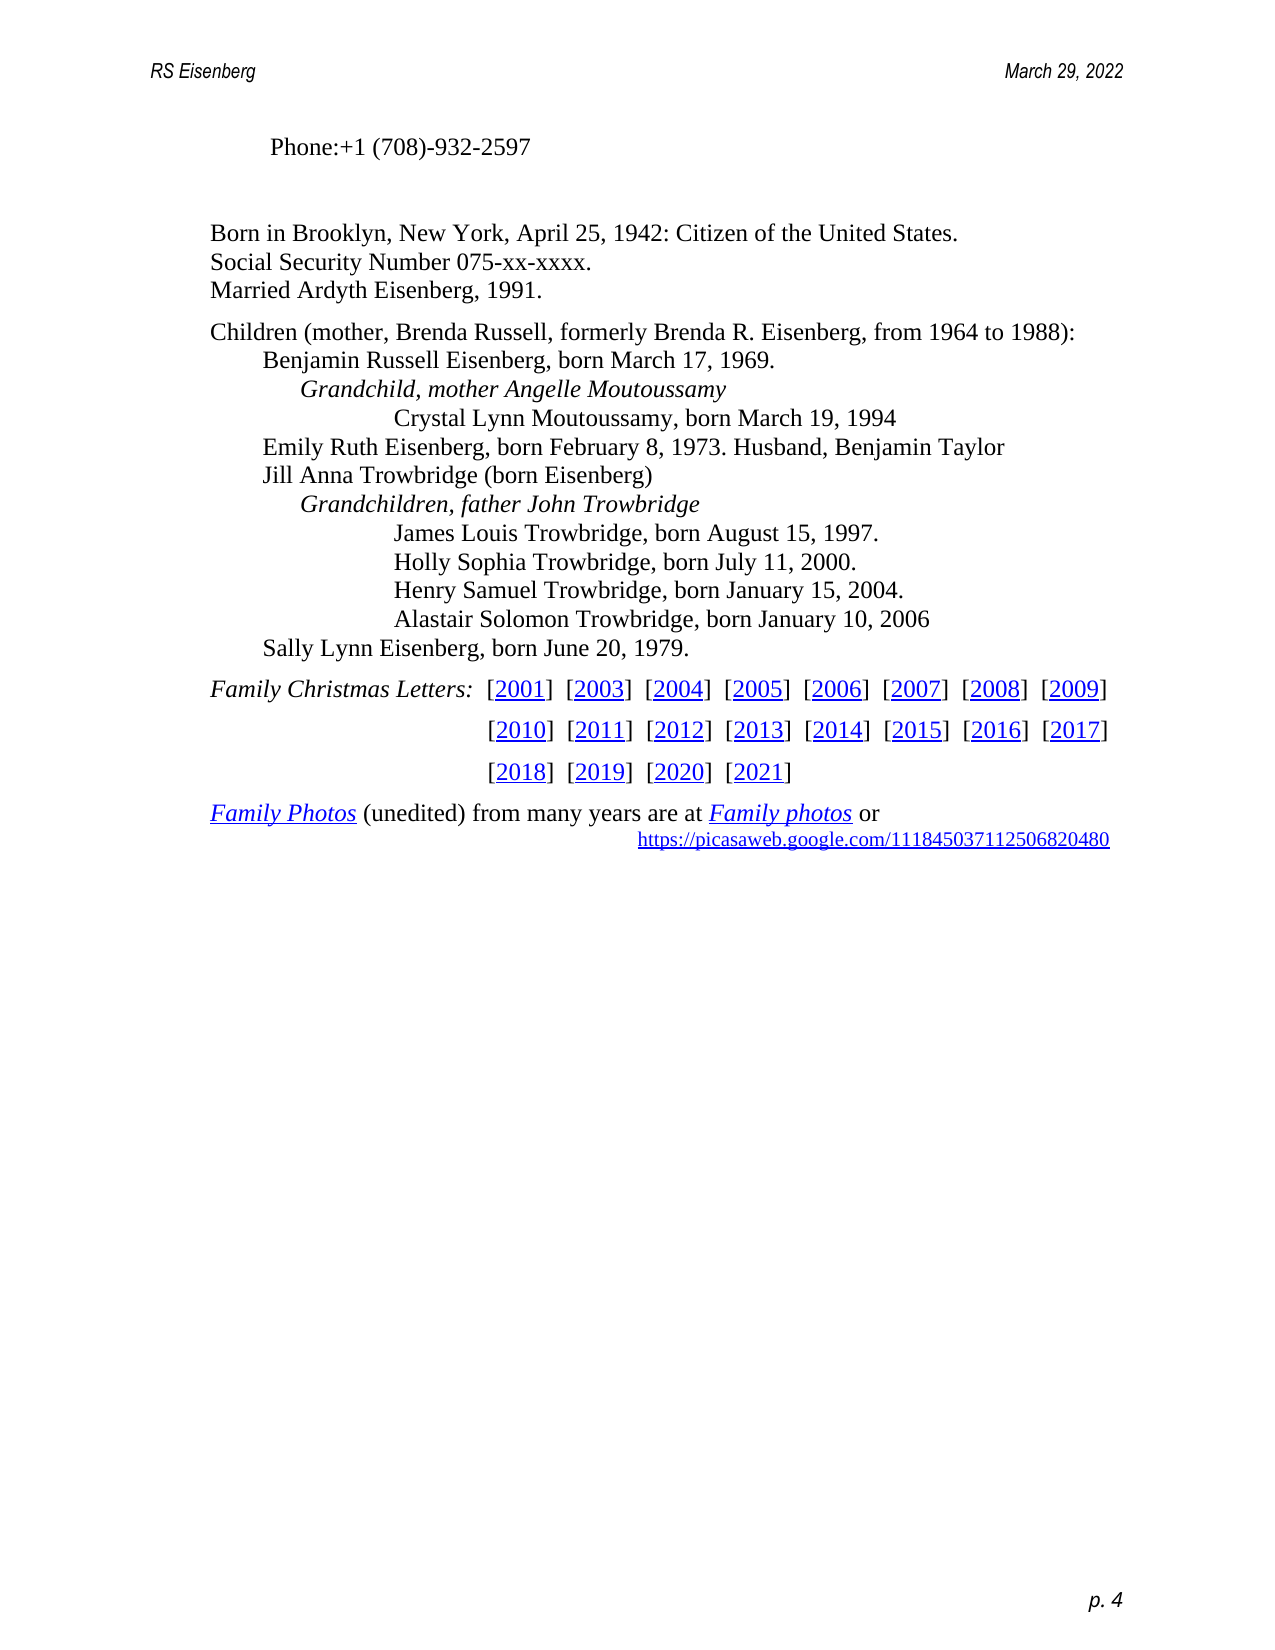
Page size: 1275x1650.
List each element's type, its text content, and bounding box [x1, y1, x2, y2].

text Sally Lynn Eisenberg, born June 20, 1979. [210, 633, 1125, 662]
text James Louis Trowbridge, born August 15, 1997. [210, 518, 1125, 547]
text Family Photos (unedited) from many years are at Family photos or [210, 798, 1125, 827]
text Benjamin Russell Eisenberg, born March 17, 1969. [210, 345, 1125, 374]
text Born in Brooklyn, New York, April 25, 1942: Citizen of the United States. [210, 218, 1125, 247]
text Alastair Solomon Trowbridge, born January 10, 2006 [210, 604, 1125, 633]
text Henry Samuel Trowbridge, born January 15, 2004. [210, 575, 1125, 604]
text [2018] [2019] [2020] [2021] [210, 757, 1125, 785]
text Family Christmas Letters: [2001] [2003] [2004] [2005] [2006] [2007] [2008] [2009] [210, 674, 1125, 703]
text Children (mother, Brenda Russell, formerly Brenda R. Eisenberg, from 1964 to 1988): [210, 317, 1125, 345]
text Grandchildren, father John Trowbridge [210, 489, 1125, 518]
text https://picasaweb.google.com/111845037112506820480 [210, 827, 1125, 851]
text Holly Sophia Trowbridge, born July 11, 2000. [210, 547, 1125, 575]
text Grandchild, mother Angelle Moutoussamy [210, 374, 1125, 403]
text Phone:+1 (708)-932-2597 [270, 132, 1125, 160]
text Emily Ruth Eisenberg, born February 8, 1973. Husband, Benjamin Taylor [210, 432, 1125, 460]
text Jill Anna Trowbridge (born Eisenberg) [210, 460, 1125, 489]
text Crystal Lynn Moutoussamy, born March 19, 1994 [210, 403, 1125, 432]
text [2010] [2011] [2012] [2013] [2014] [2015] [2016] [2017] [210, 715, 1125, 744]
text Married Ardyth Eisenberg, 1991. [210, 275, 1125, 304]
text Social Security Number 075-xx-xxxx. [210, 247, 1125, 275]
